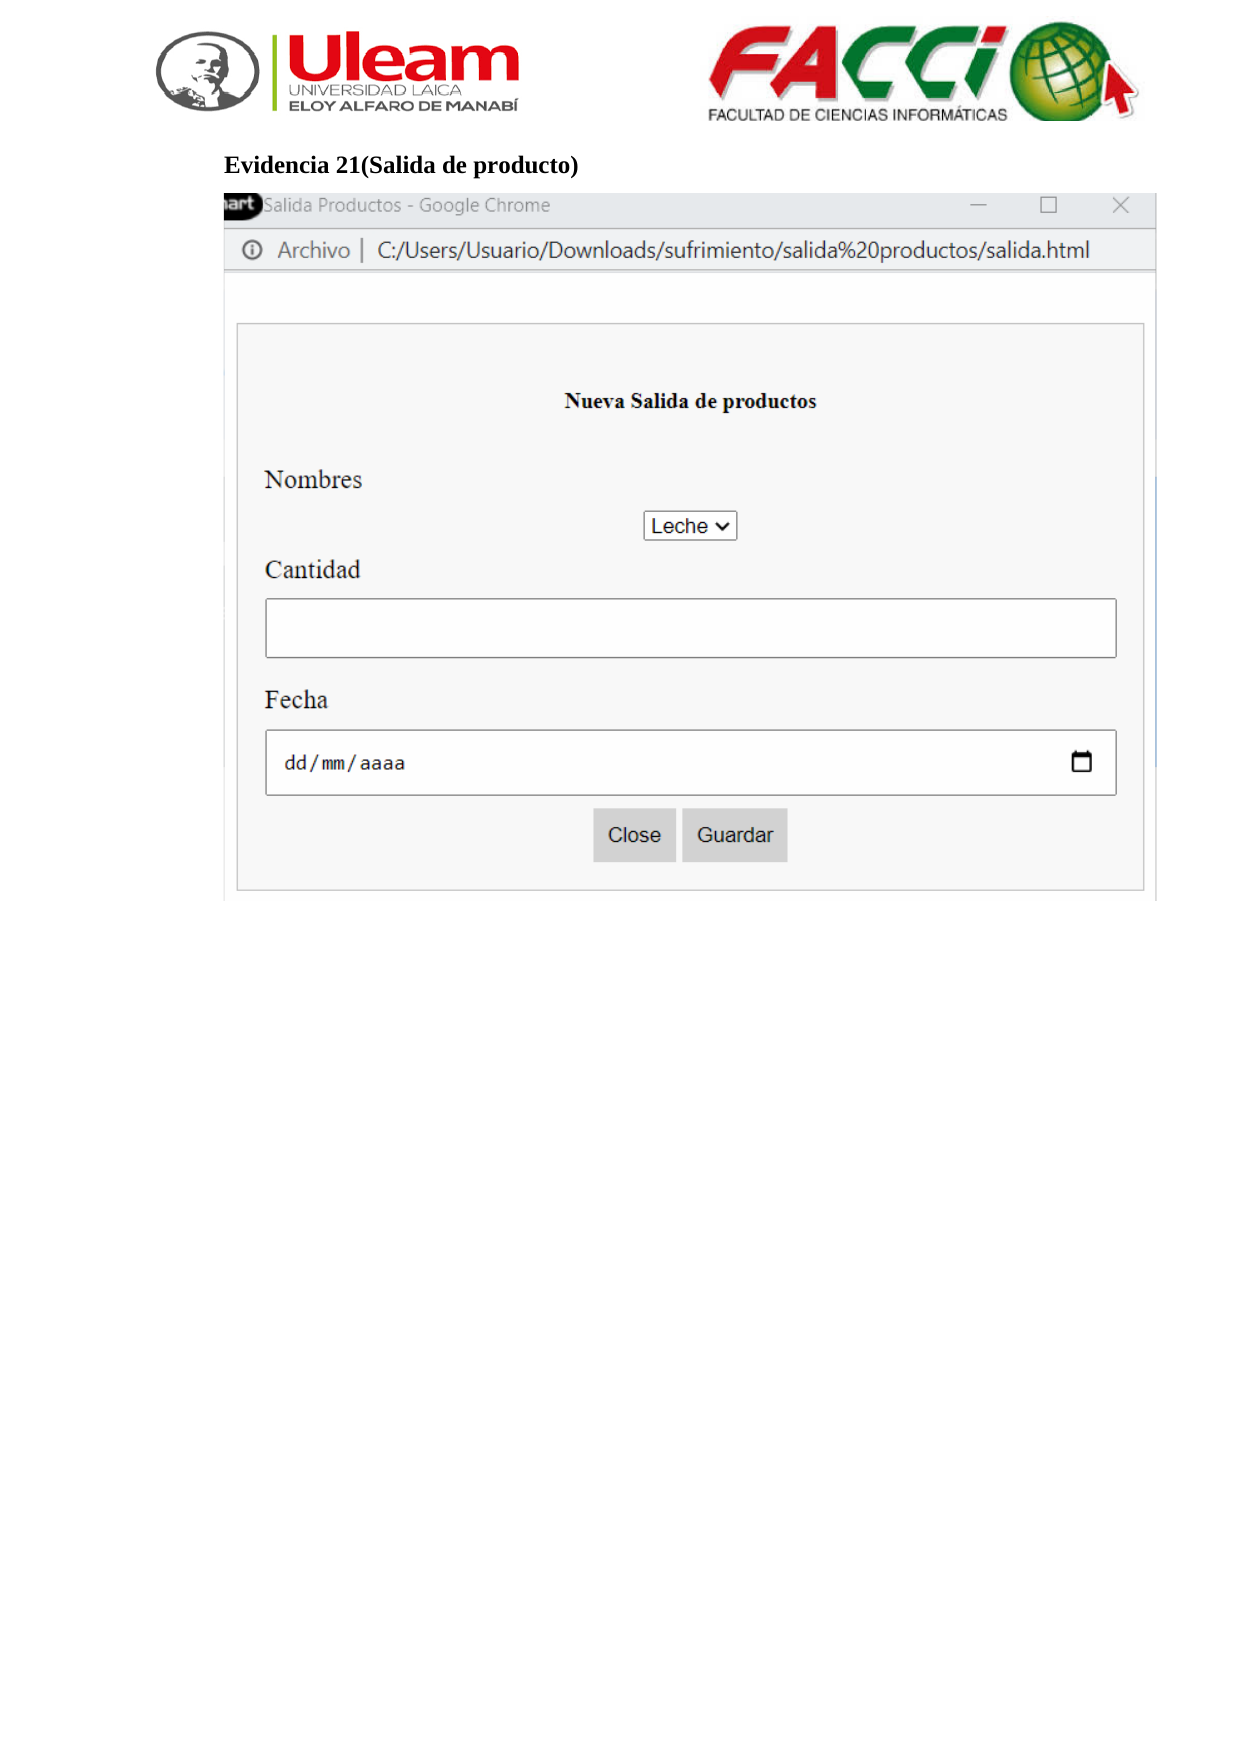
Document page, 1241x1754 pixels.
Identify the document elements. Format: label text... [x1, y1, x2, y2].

picture [223, 193, 1157, 901]
subtitle Evidencia 21(Salida de producto) [150, 150, 1090, 179]
